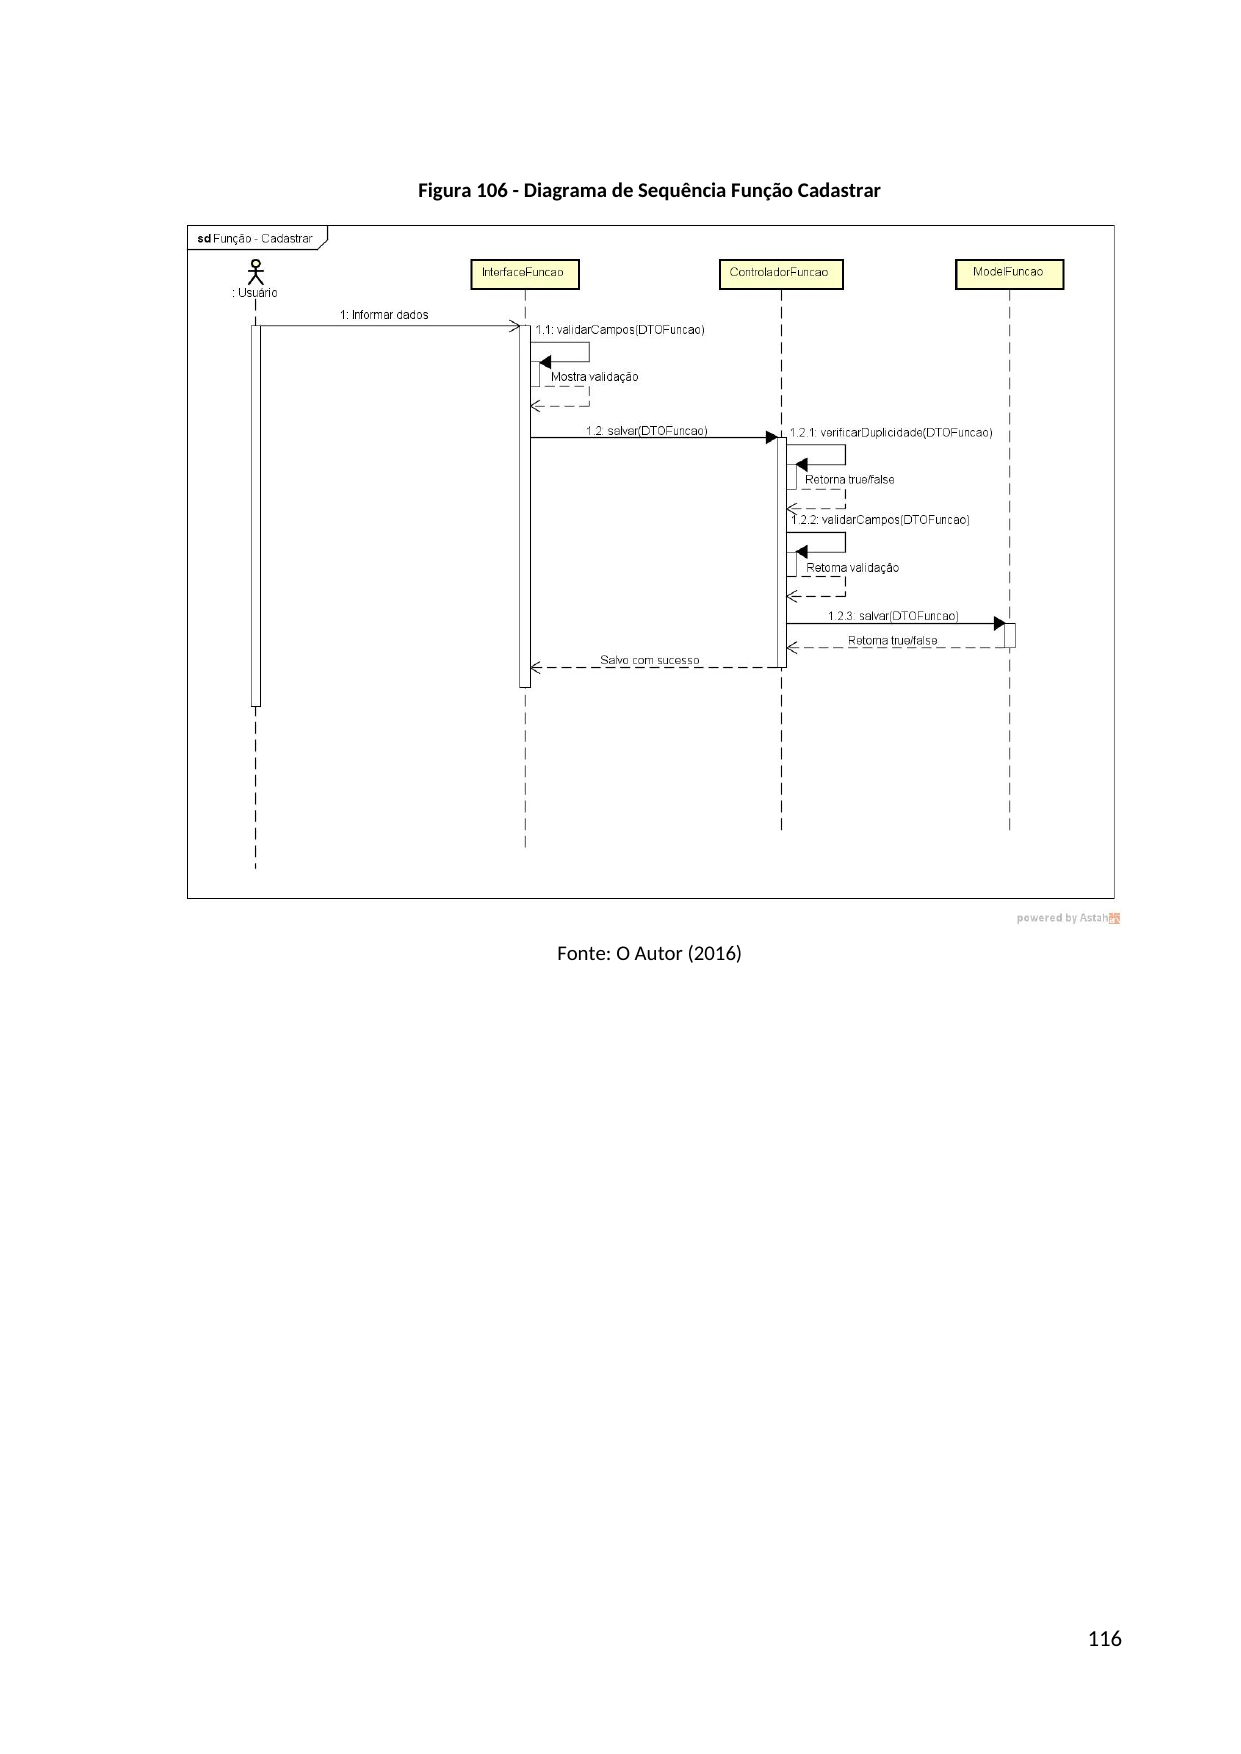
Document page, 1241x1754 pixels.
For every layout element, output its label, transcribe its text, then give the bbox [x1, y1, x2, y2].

text Figura 106 - Diagrama de Sequência Função Cadastrar [177, 177, 1122, 203]
picture [177, 215, 1123, 927]
text Fonte: O Autor (2016) [177, 940, 1122, 966]
